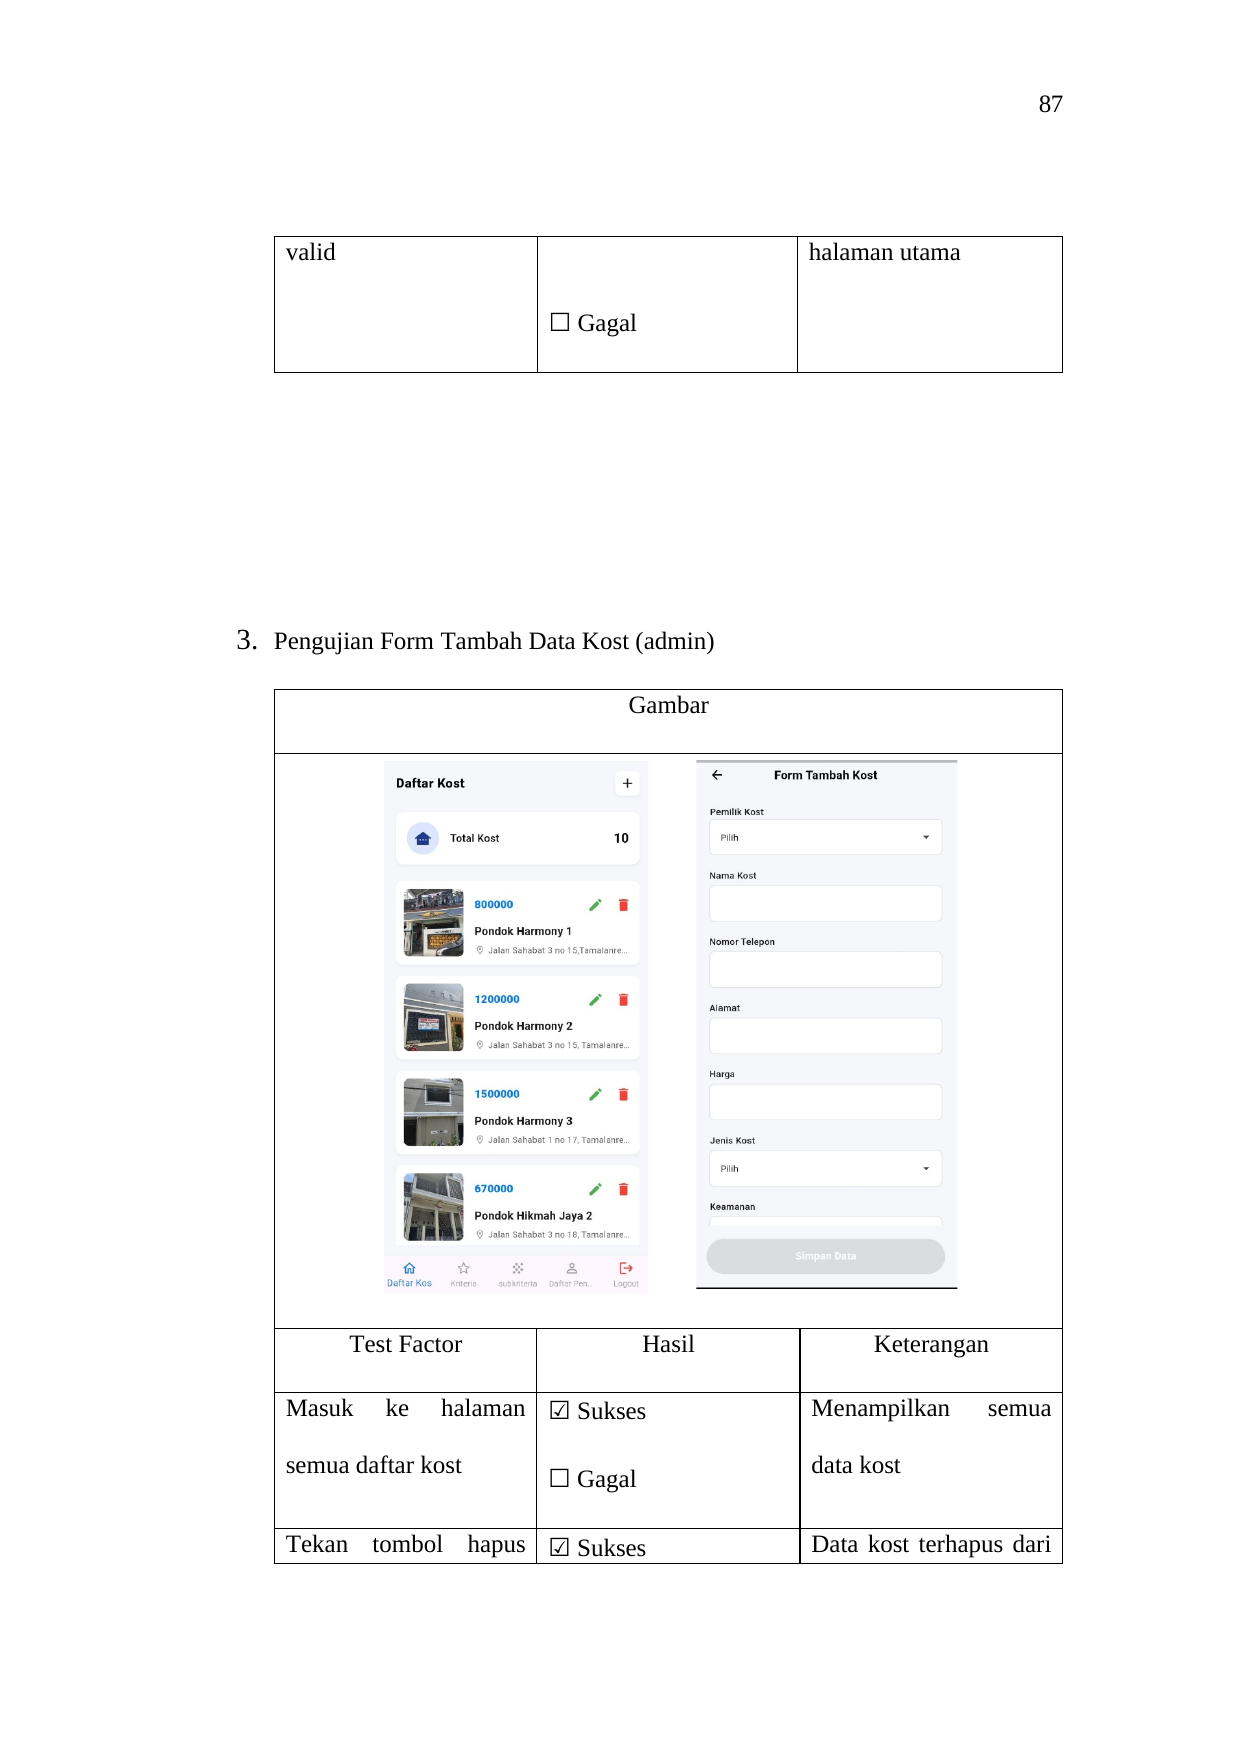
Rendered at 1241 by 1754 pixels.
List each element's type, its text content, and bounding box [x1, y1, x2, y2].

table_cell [798, 237, 1062, 372]
table_cell Hasil [537, 1329, 799, 1392]
table_cell Data kost terhapus dari sistem [801, 1529, 1062, 1563]
table_cell Tekan tombol hapus data kost [275, 1529, 536, 1563]
table_cell Masuk ke halaman semua daftar kost [275, 1393, 536, 1528]
table_cell Menampilkan semua data kost [801, 1393, 1062, 1528]
list Pengujian Form Tambah Data Kost (admin) [236, 622, 1063, 656]
table_cell [275, 754, 1062, 1328]
picture [743, 760, 958, 1191]
table_cell ☑ Sukses ☐ Gagal [537, 1529, 799, 1563]
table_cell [275, 237, 537, 372]
table_cell ☑ Sukses ☐ Gagal [537, 1393, 799, 1528]
table_header Gambar [275, 690, 1062, 752]
table_cell Keterangan [801, 1329, 1062, 1392]
table_cell Test Factor [275, 1329, 536, 1392]
picture [382, 761, 649, 1280]
table_cell ☑ Sukses ☐ Gagal [538, 237, 797, 372]
